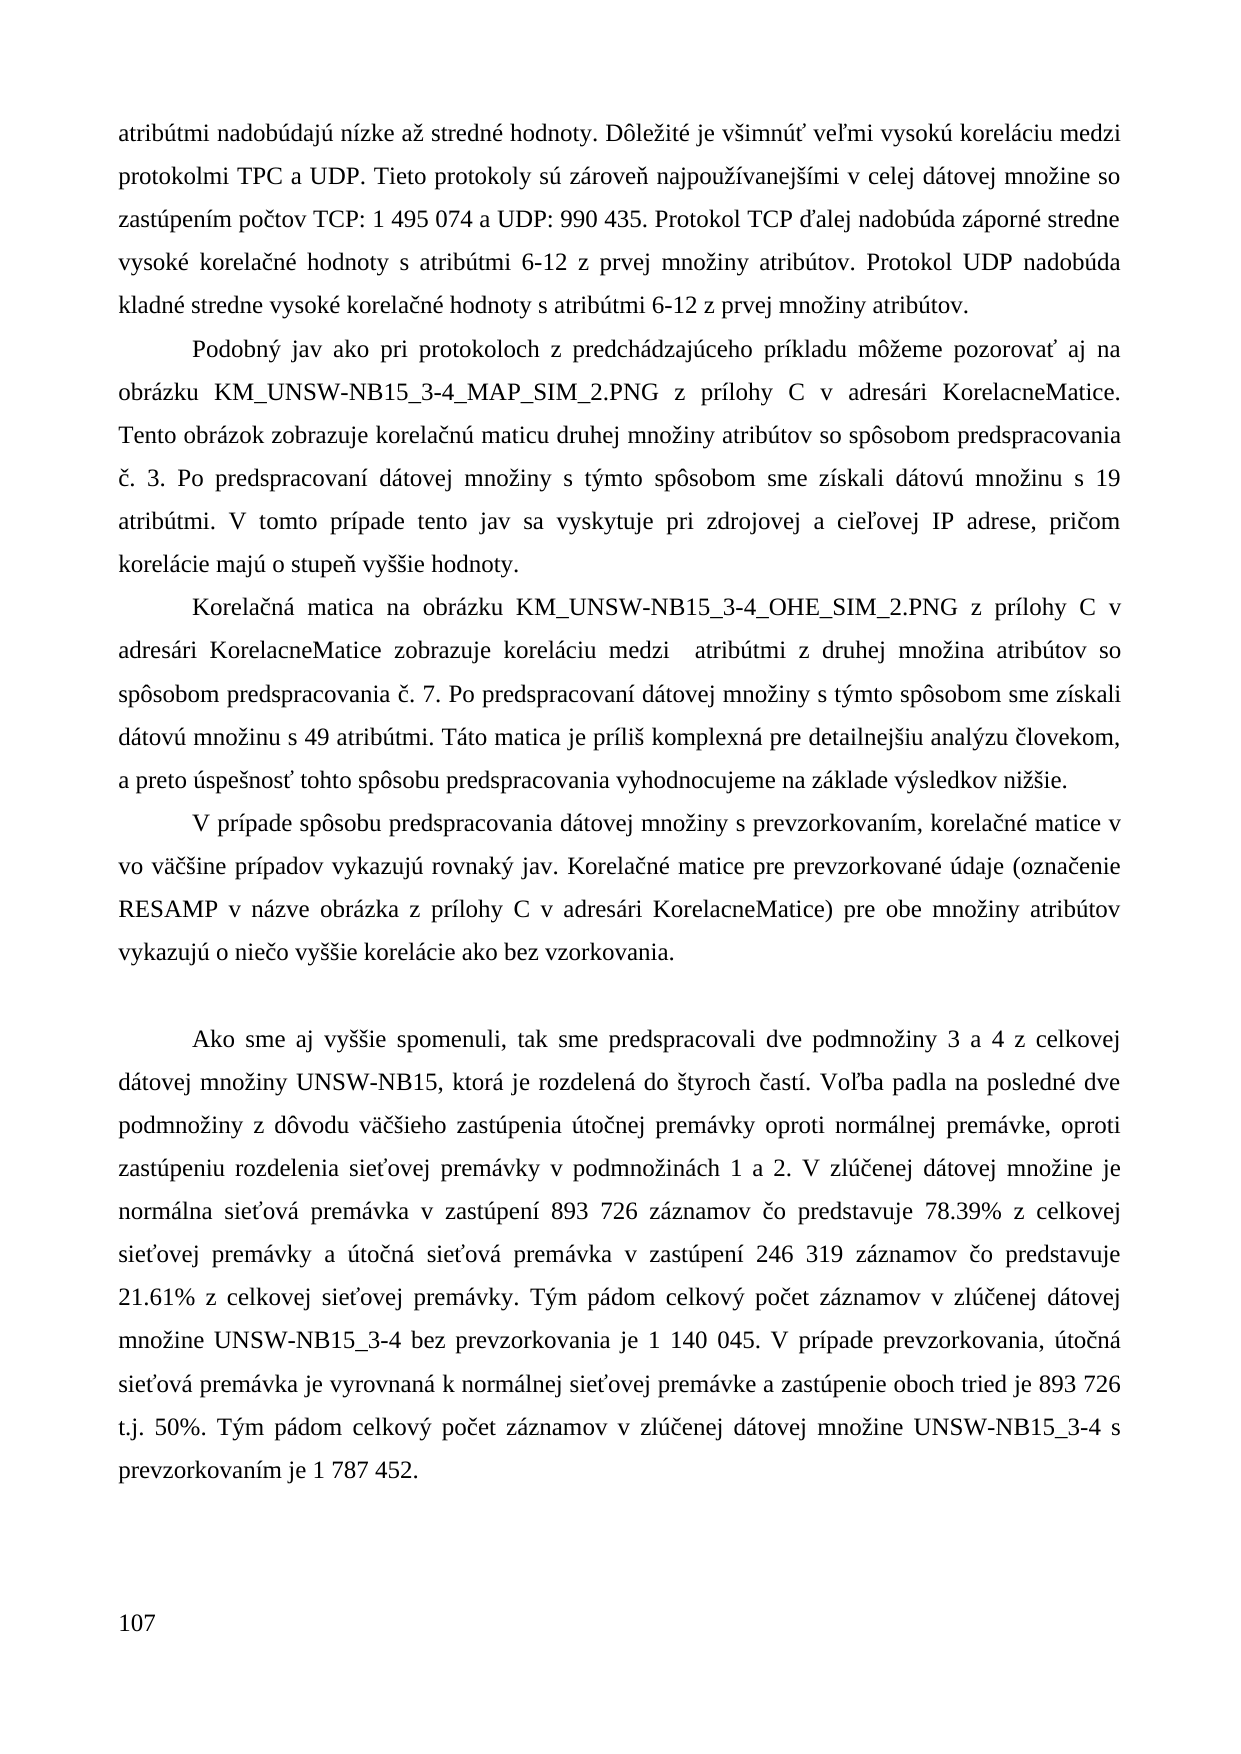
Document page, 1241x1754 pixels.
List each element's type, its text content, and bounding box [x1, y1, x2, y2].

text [118, 118, 1122, 319]
text Podobný jav ako pri protokoloch z predchádzajúceho príkladu môžeme pozorovať aj na obrázku KM_UNSW-NB15_3-4_MAP_SIM_2.PNG z prílohy C v adresári KorelacneMatice. Tento obrázok zobrazuje korelačnú maticu druhej množiny atribútov so spôsobom predspracovania č. 3. Po predspracovaní dátovej množiny s týmto spôsobom sme získali dátovú množinu s 19 atribútmi. V tomto prípade tento jav sa vyskytuje pri zdrojovej a cieľovej IP adrese, pričom korelácie majú o stupeň vyššie hodnoty. [118, 334, 1122, 578]
text V prípade spôsobu predspracovania dátovej množiny s prevzorkovaním, korelačné matice v vo väčšine prípadov vykazujú rovnaký jav. Korelačné matice pre prevzorkované údaje (označenie RESAMP v názve obrázka z prílohy C v adresári KorelacneMatice) pre obe množiny atribútov vykazujú o niečo vyššie korelácie ako bez vzorkovania. [118, 808, 1122, 966]
text Korelačná matica na obrázku KM_UNSW-NB15_3-4_OHE_SIM_2.PNG z prílohy C v adresári KorelacneMatice zobrazuje koreláciu medzi atribútmi z druhej množina atribútov so spôsobom predspracovania č. 7. Po predspracovaní dátovej množiny s týmto spôsobom sme získali dátovú množinu s 49 atribútmi. Táto matica je príliš komplexná pre detailnejšiu analýzu človekom, a preto úspešnosť tohto spôsobu predspracovania vyhodnocujeme na základe výsledkov nižšie. [118, 592, 1122, 794]
text Ako sme aj vyššie spomenuli, tak sme predspracovali dve podmnožiny 3 a 4 z celkovej dátovej množiny UNSW-NB15, ktorá je rozdelená do štyroch častí. Voľba padla na posledné dve podmnožiny z dôvodu väčšieho zastúpenia útočnej premávky oproti normálnej premávke, oproti zastúpeniu rozdelenia sieťovej premávky v podmnožinách 1 a 2. V zlúčenej dátovej množine je normálna sieťová premávka v zastúpení 893 726 záznamov čo predstavuje 78.39% z celkovej sieťovej premávky a útočná sieťová premávka v zastúpení 246 319 záznamov čo predstavuje 21.61% z celkovej sieťovej premávky. Tým pádom celkový počet záznamov v zlúčenej dátovej množine UNSW-NB15_3-4 bez prevzorkovania je 1 140 045. V prípade prevzorkovania, útočná sieťová premávka je vyrovnaná k normálnej sieťovej premávke a zastúpenie oboch tried je 893 726 t.j. 50%. Tým pádom celkový počet záznamov v zlúčenej dátovej množine UNSW-NB15_3-4 s prevzorkovaním je 1 787 452. [118, 1024, 1122, 1484]
